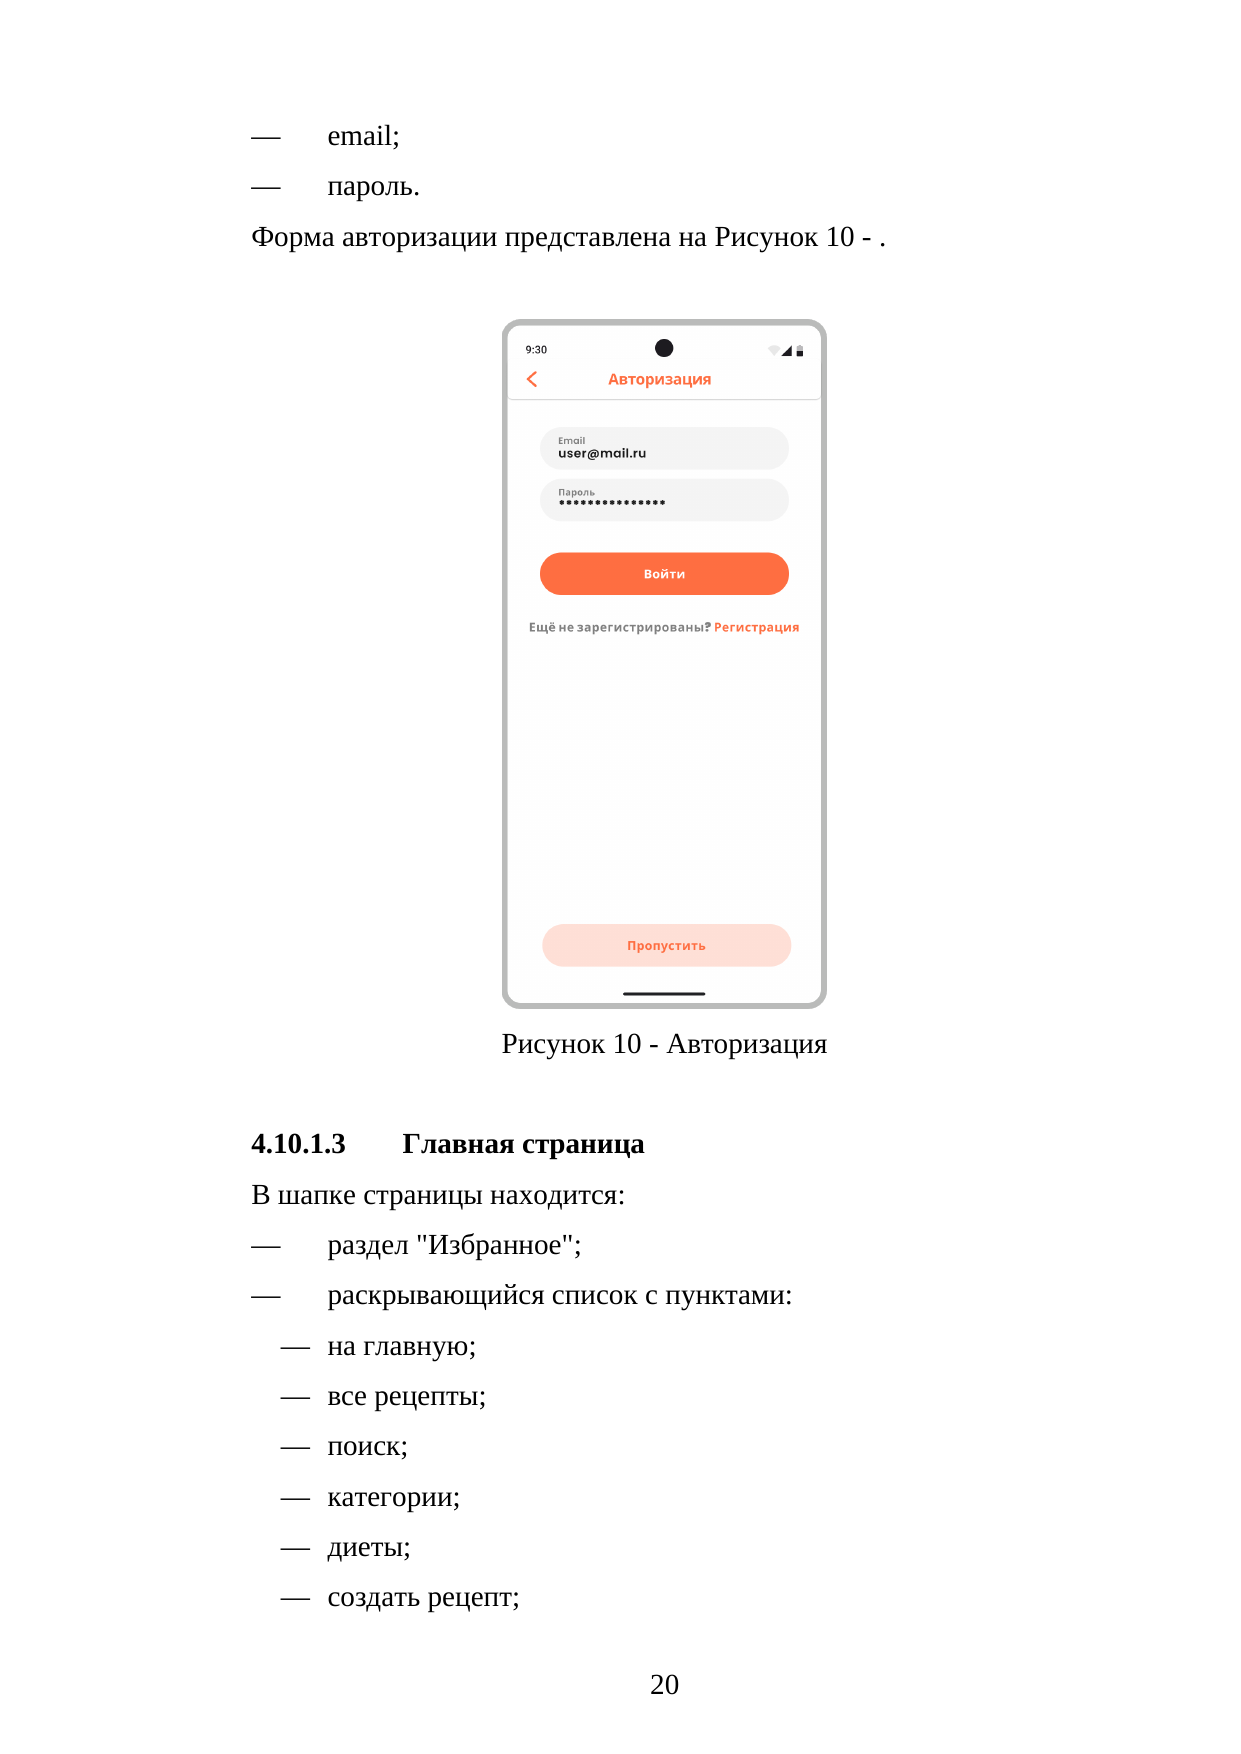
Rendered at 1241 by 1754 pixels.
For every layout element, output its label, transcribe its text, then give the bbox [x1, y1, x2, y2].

list Авторизация [177, 1026, 1152, 1059]
picture [502, 319, 827, 1009]
text диеты; [207, 1529, 1152, 1562]
text раздел "Избранное"; [177, 1227, 1152, 1261]
text раскрывающийся список с пунктами: [177, 1277, 1152, 1311]
text email; [177, 118, 1152, 152]
text категории; [207, 1479, 1152, 1512]
text поиск; [207, 1428, 1152, 1462]
text создать рецепт; [207, 1579, 1152, 1613]
text пароль. [177, 168, 1152, 202]
subtitle Главная страница [177, 1126, 1152, 1160]
text все рецепты; [207, 1378, 1152, 1412]
text на главную; [207, 1328, 1152, 1361]
list Форма авторизации представлена на рисунке 10. [251, 219, 1152, 252]
text В шапке страницы находится: [251, 1177, 1152, 1210]
